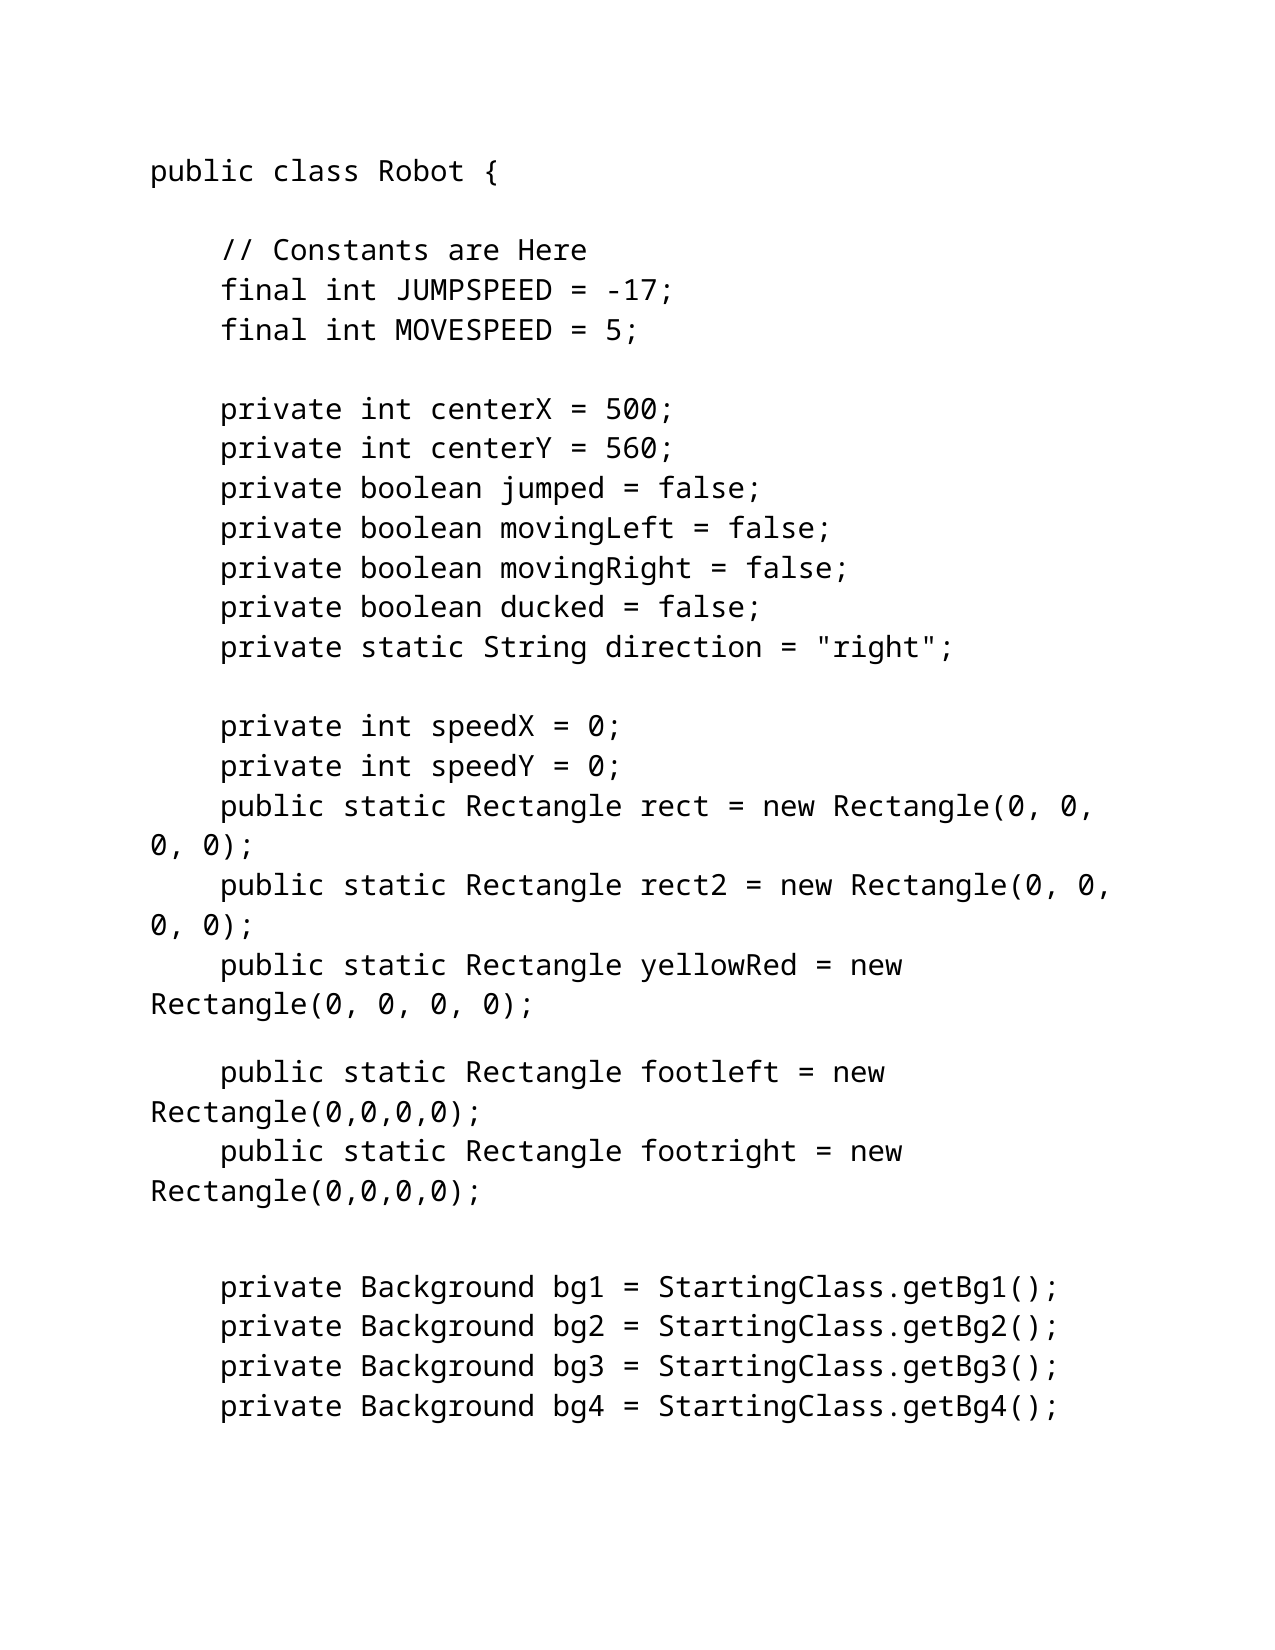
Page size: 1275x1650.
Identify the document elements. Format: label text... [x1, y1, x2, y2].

text private Background bg4 = StartingClass.getBg4(); [150, 1385, 1125, 1425]
text private static String direction = "right"; [150, 626, 1125, 666]
text private boolean ducked = false; [150, 587, 1125, 626]
text public static Rectangle rect = new Rectangle(0, 0, 0, 0); [150, 785, 1125, 864]
text public static Rectangle yellowRed = new Rectangle(0, 0, 0, 0); [150, 944, 1125, 1023]
text final int MOVESPEED = 5; [150, 309, 1125, 348]
text public static Rectangle rect2 = new Rectangle(0, 0, 0, 0); [150, 864, 1125, 944]
text private Background bg1 = StartingClass.getBg1(); [150, 1266, 1125, 1306]
text private Background bg3 = StartingClass.getBg3(); [150, 1345, 1125, 1385]
text final int JUMPSPEED = -17; [150, 269, 1125, 309]
text public static Rectangle footright = new Rectangle(0,0,0,0); [150, 1131, 1125, 1210]
text private int speedX = 0; [150, 706, 1125, 745]
text private int centerX = 500; [150, 388, 1125, 428]
text // Constants are Here [150, 229, 1125, 269]
text public class Robot { [150, 150, 1125, 190]
text private boolean movingLeft = false; [150, 507, 1125, 547]
text private Background bg2 = StartingClass.getBg2(); [150, 1306, 1125, 1345]
text private int centerY = 560; [150, 428, 1125, 467]
text private boolean jumped = false; [150, 467, 1125, 507]
text public static Rectangle footleft = new Rectangle(0,0,0,0); [150, 1051, 1125, 1131]
text private int speedY = 0; [150, 745, 1125, 785]
text private boolean movingRight = false; [150, 547, 1125, 587]
